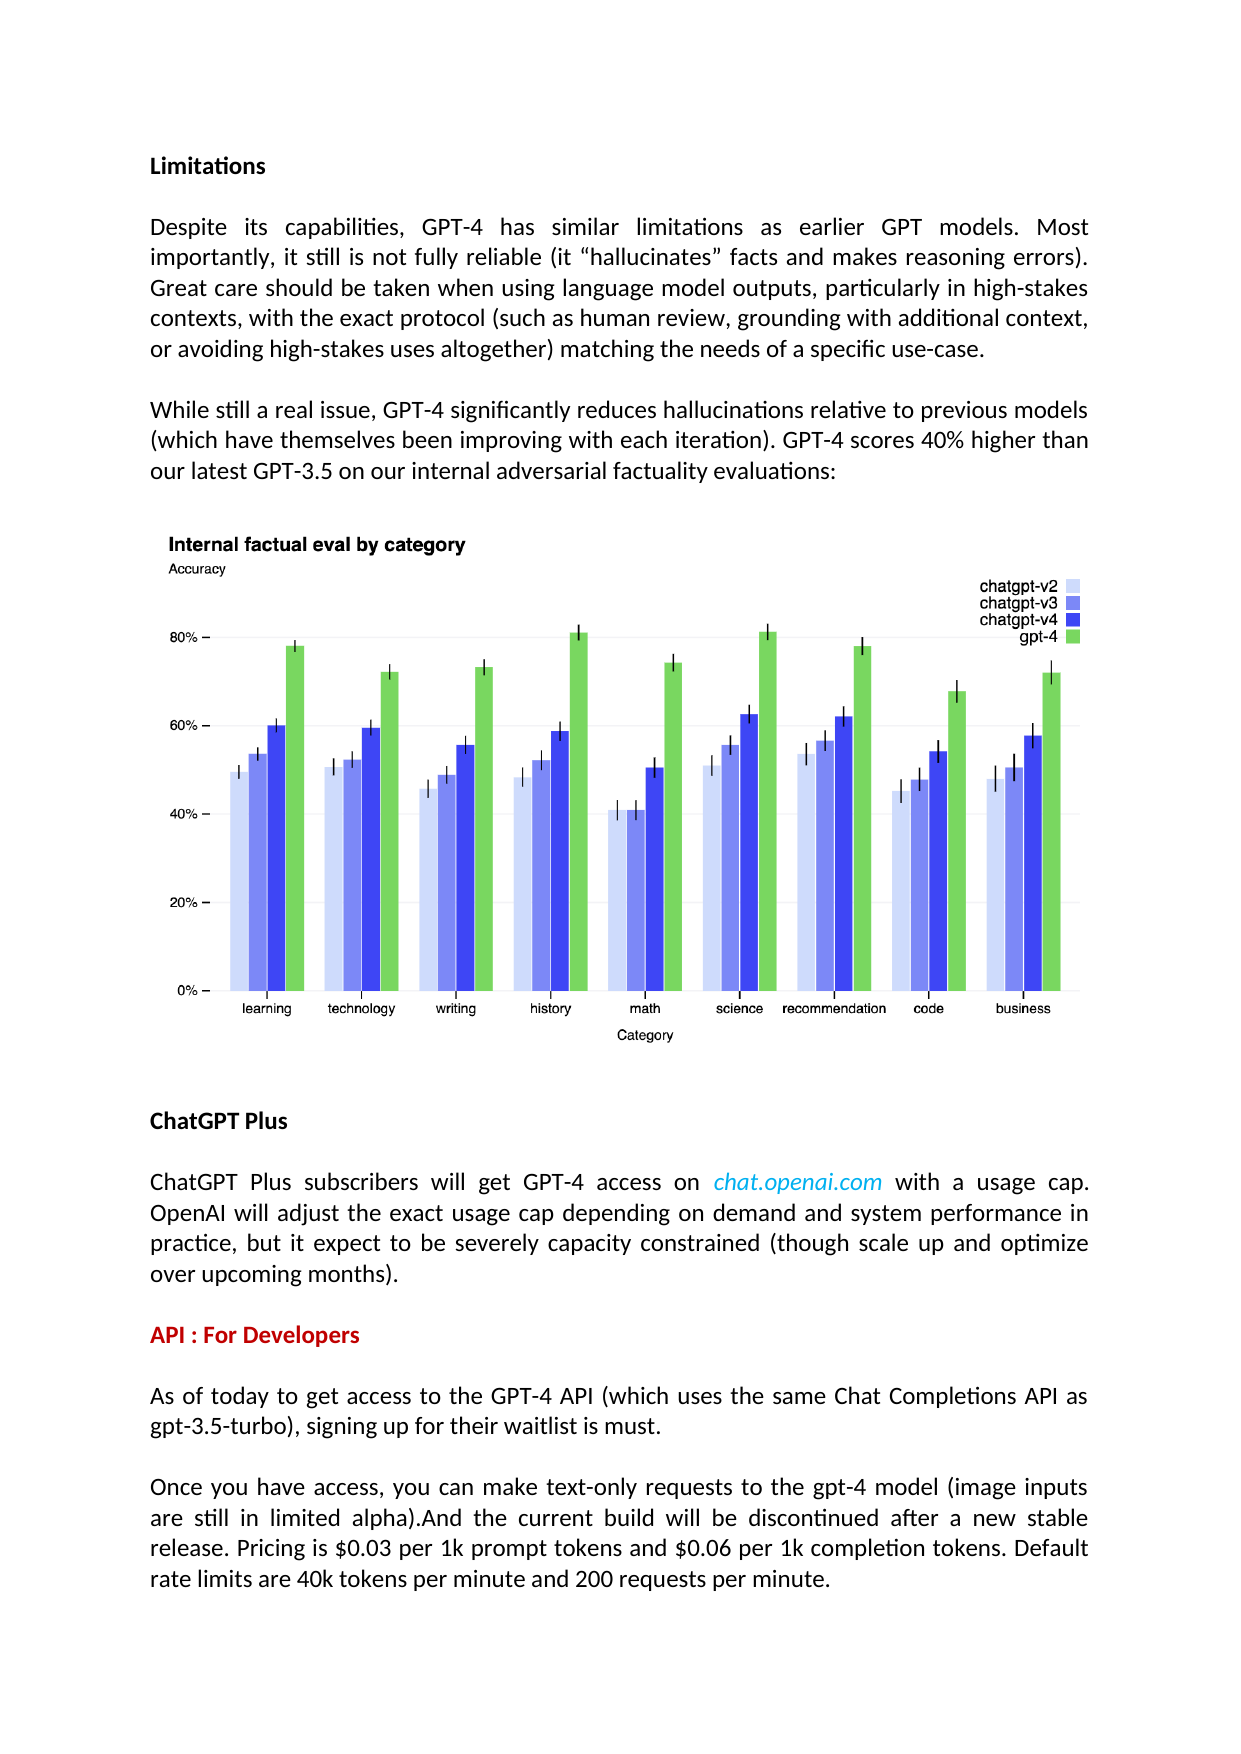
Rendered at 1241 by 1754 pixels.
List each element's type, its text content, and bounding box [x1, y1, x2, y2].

text Once you have access, you can make text-only requests to the gpt-4 model (image inputs are still in limited alpha).And the current build will be discontinued after a new stable release. Pricing is $0.03 per 1k prompt tokens and $0.06 per 1k completion tokens. Default rate limits are 40k tokens per minute and 200 requests per minute. [150, 1471, 1090, 1593]
text API : For Developers [150, 1319, 1090, 1349]
picture [150, 516, 1091, 1045]
text Despite its capabilities, GPT-4 has similar limitations as earlier GPT models. Most importantly, it still is not fully reliable (it “hallucinates” facts and makes reasoning errors). Great care should be taken when using language model outputs, particularly in high-stakes contexts, with the exact protocol (such as human review, grounding with additional context, or avoiding high-stakes uses altogether) matching the needs of a specific use-case. [150, 211, 1090, 364]
text ChatGPT Plus [150, 1105, 1090, 1136]
text As of today to get access to the GPT-4 API (which uses the same Chat Completions API as gpt-3.5-turbo), signing up for their waitlist is must. [150, 1380, 1090, 1441]
text While still a real issue, GPT-4 significantly reduces hallucinations relative to previous models (which have themselves been improving with each iteration). GPT-4 scores 40% higher than our latest GPT-3.5 on our internal adversarial factuality evaluations: [150, 394, 1090, 486]
text ChatGPT Plus subscribers will get GPT-4 access on chat.openai.com with a usage cap. OpenAI will adjust the exact usage cap depending on demand and system performance in practice, but it expect to be severely capacity constrained (though scale up and optimize over upcoming months). [150, 1166, 1090, 1288]
text Limitations [150, 150, 1090, 181]
